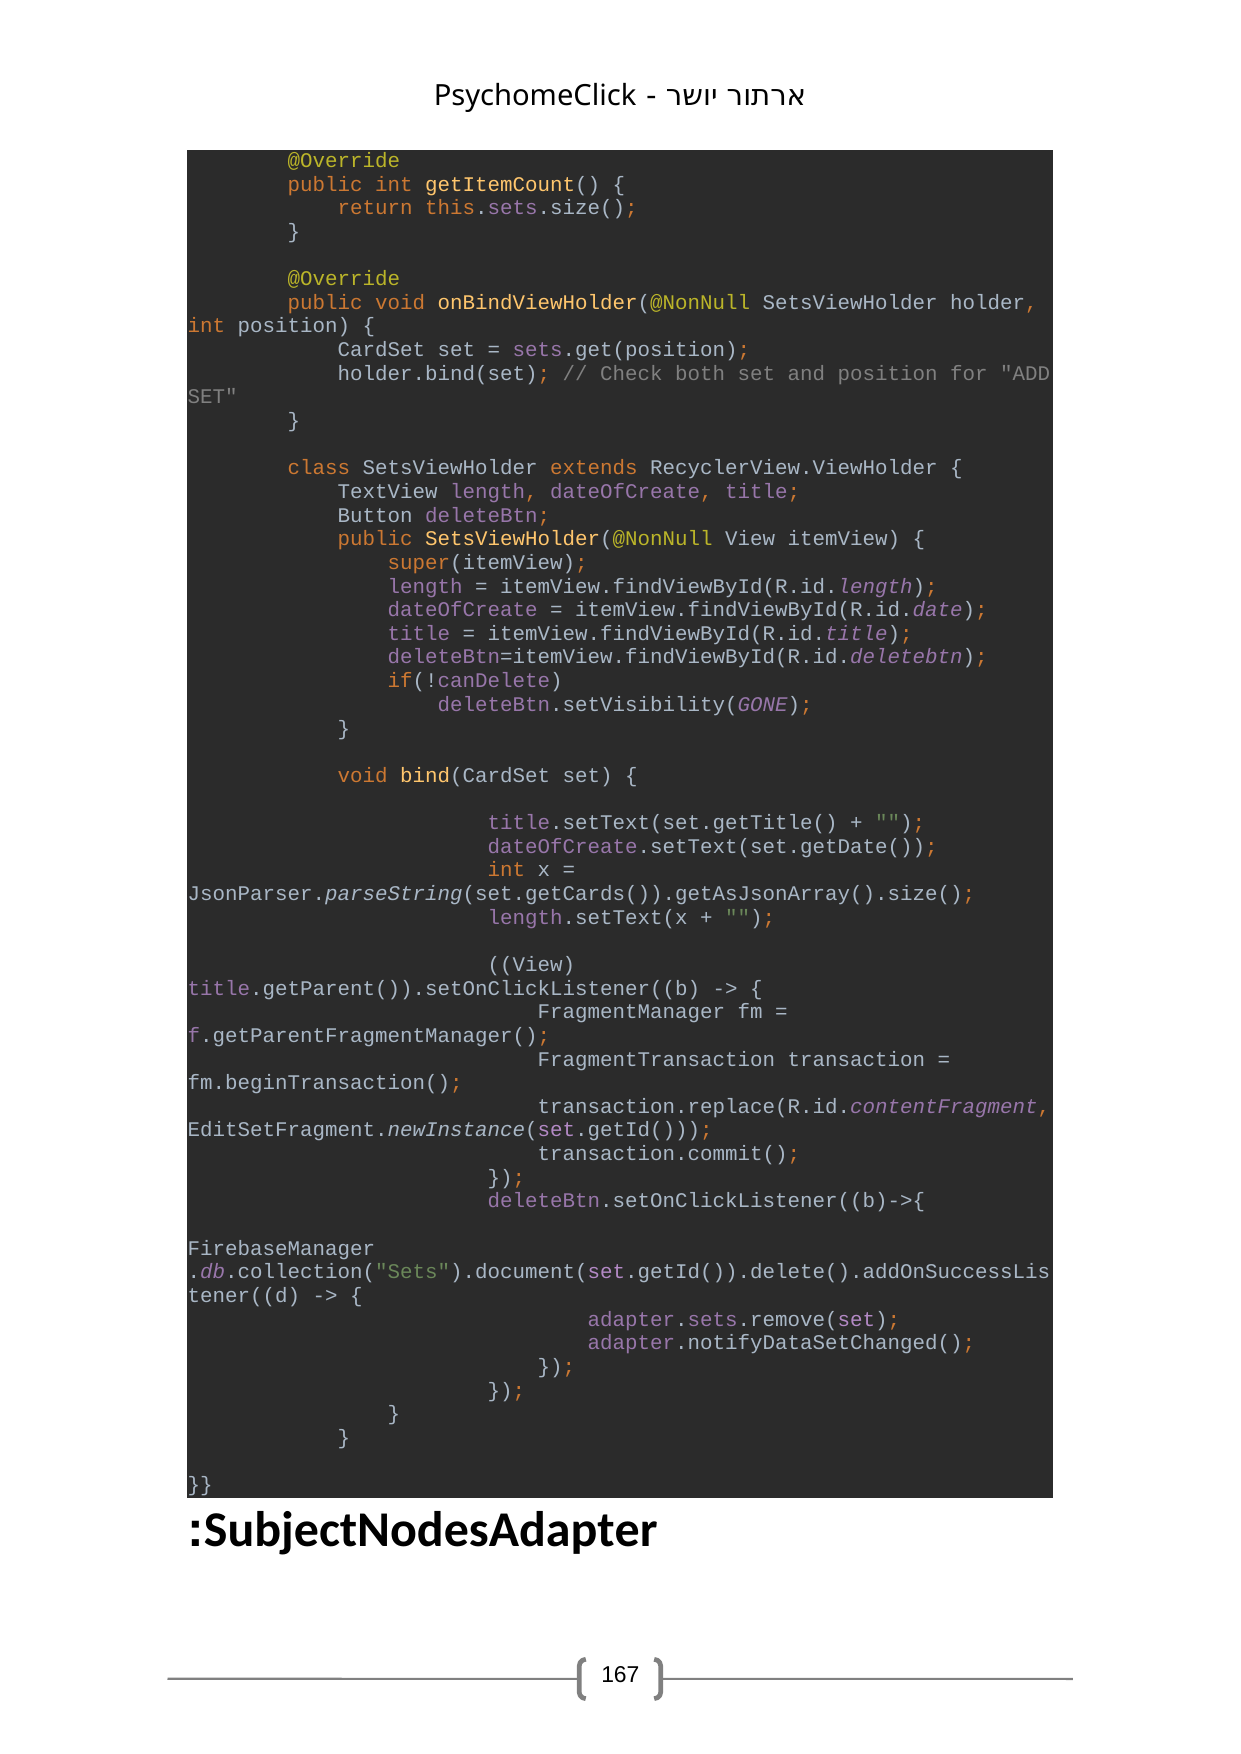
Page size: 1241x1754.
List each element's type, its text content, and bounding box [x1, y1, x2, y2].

text SubjectNodesAdapter: [187, 1498, 1053, 1559]
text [187, 150, 1053, 1498]
